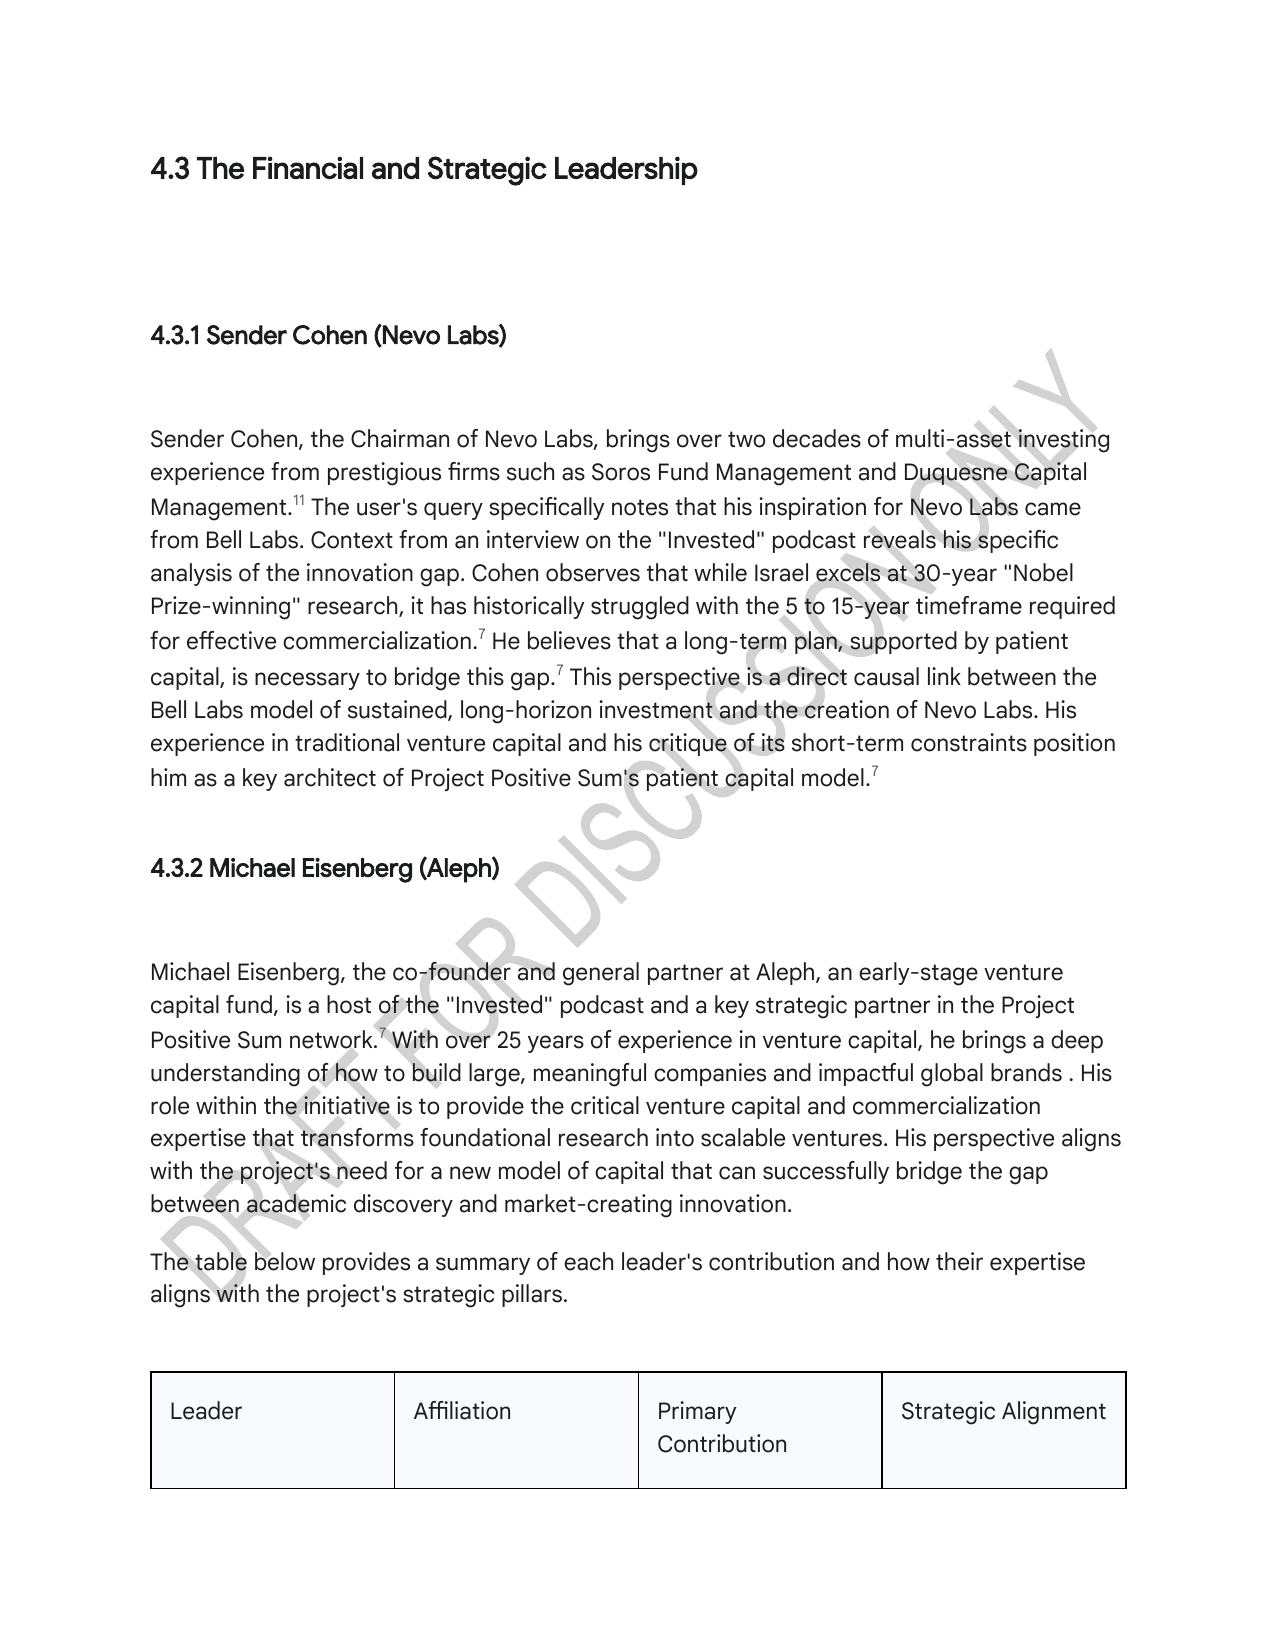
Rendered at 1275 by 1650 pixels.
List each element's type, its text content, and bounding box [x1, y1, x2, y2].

text Michael Eisenberg, the co-founder and general partner at Aleph, an early-stage venture capital fund, is a host of the "Invested" podcast and a key strategic partner in the Project Positive Sum network.7 With over 25 years of experience in venture capital, he brings a deep understanding of how to build large, meaningful companies and impactful global brands . His role within the initiative is to provide the critical venture capital and commercialization expertise that transforms foundational research into scalable ventures. His perspective aligns with the project's need for a new model of capital that can successfully bridge the gap between academic discovery and market-creating innovation. [150, 958, 1125, 1219]
subtitle 4.3.1 Sender Cohen (Nevo Labs) [150, 319, 1125, 351]
text The table below provides a summary of each leader's contribution and how their expertise aligns with the project's strategic pillars. [150, 1248, 1125, 1309]
table_header Strategic Alignment [883, 1373, 1125, 1488]
table_header Primary Contribution [639, 1373, 881, 1488]
text Sender Cohen, the Chairman of Nevo Labs, brings over two decades of multi-asset investing experience from prestigious firms such as Soros Fund Management and Duquesne Capital Management.11 The user's query specifically notes that his inspiration for Nevo Labs came from Bell Labs. Context from an interview on the "Invested" podcast reveals his specific analysis of the innovation gap. Cohen observes that while Israel excels at 30-year "Nobel Prize-winning" research, it has historically struggled with the 5 to 15-year timeframe required for effective commercialization.7 He believes that a long-term plan, supported by patient capital, is necessary to bridge this gap.7 This perspective is a direct causal link between the Bell Labs model of sustained, long-horizon investment and the creation of Nevo Labs. His experience in traditional venture capital and his critique of its short-term constraints position him as a key architect of Project Positive Sum's patient capital model.7 [150, 426, 1125, 793]
subtitle 4.3.2 Michael Eisenberg (Aleph) [150, 852, 1125, 883]
table_header Leader [152, 1373, 394, 1488]
table_header Affiliation [395, 1373, 638, 1488]
subtitle 4.3 The Financial and Strategic Leadership [150, 150, 1125, 187]
